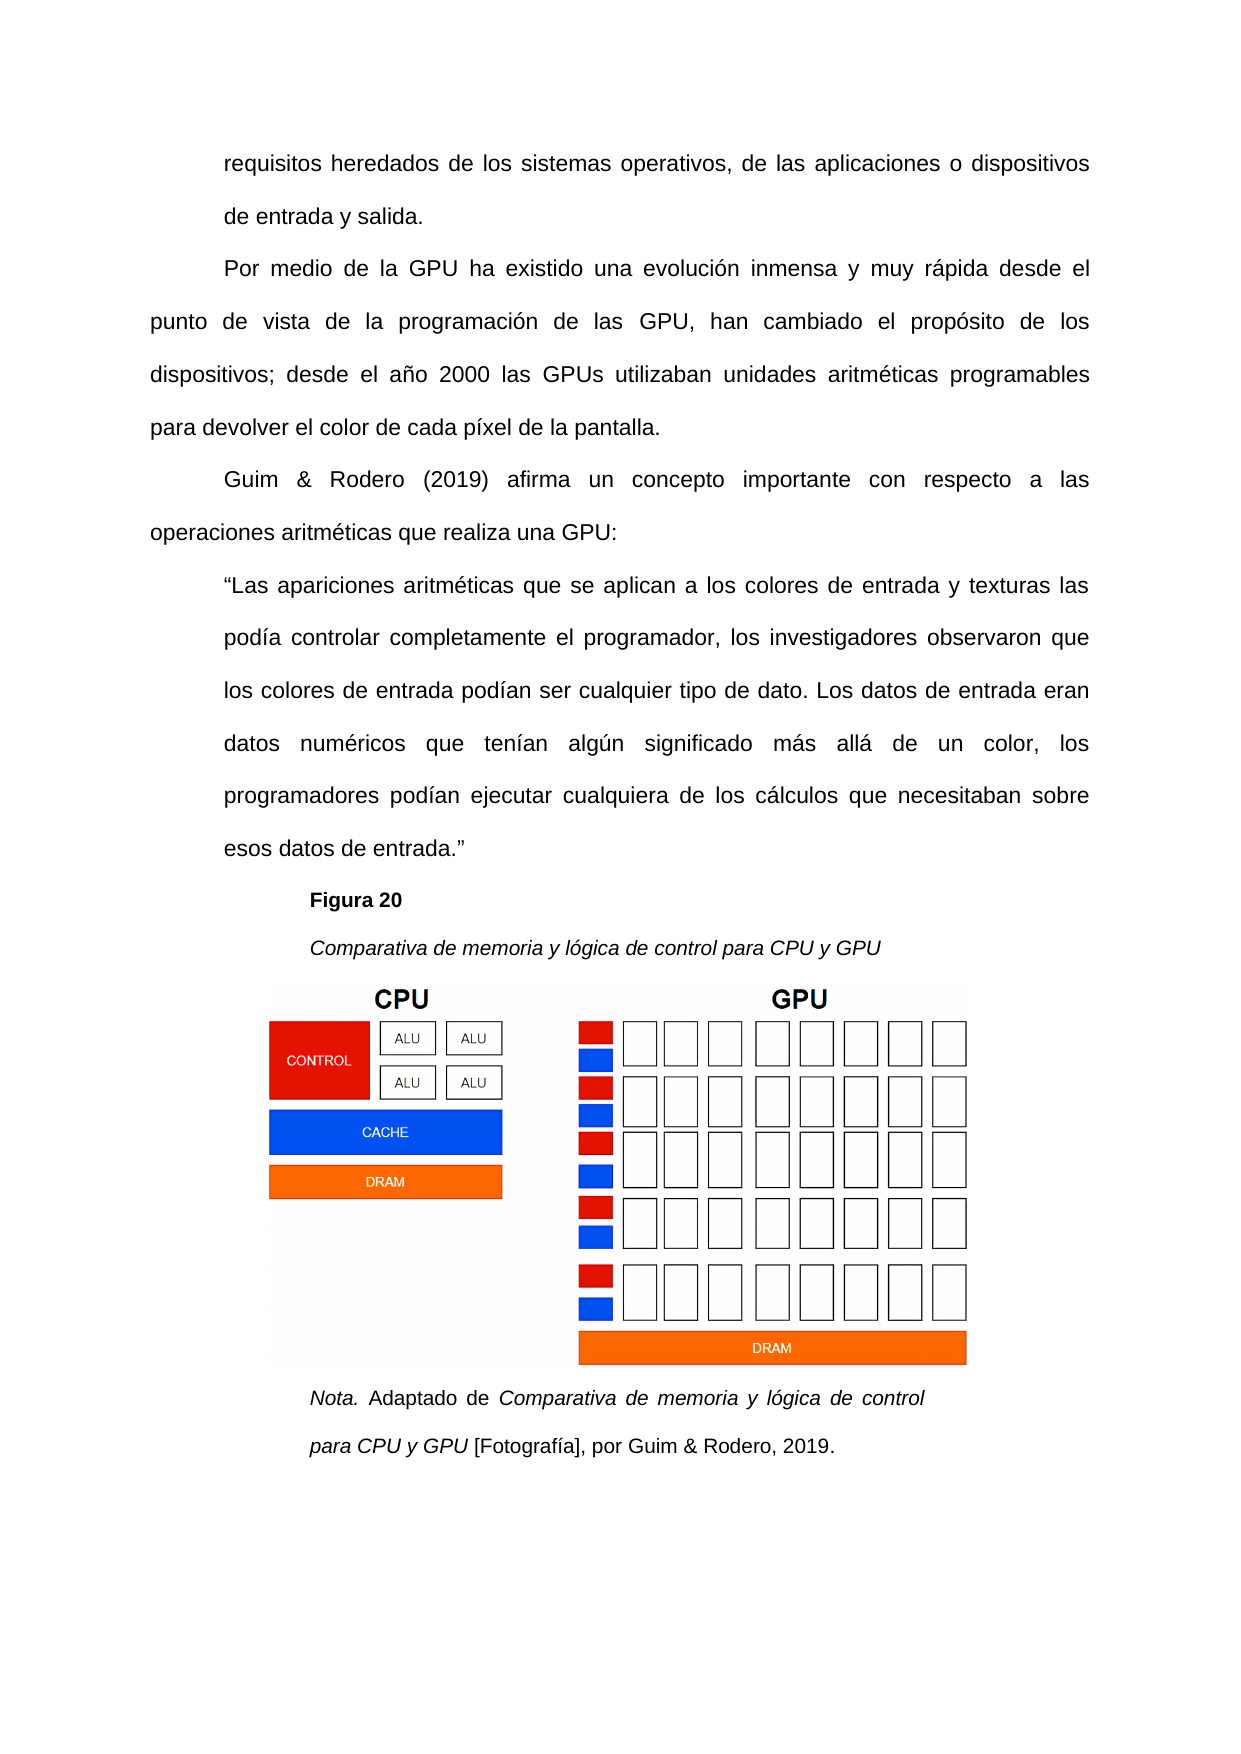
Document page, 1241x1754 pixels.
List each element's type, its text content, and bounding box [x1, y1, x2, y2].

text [224, 150, 1090, 229]
text Comparativa de memoria y lógica de control para CPU y GPU [309, 936, 1090, 960]
text Nota. Adaptado de Comparativa de memoria y lógica de control para CPU y GPU [Fotografía], por Guim & Rodero, 2019. [309, 1386, 925, 1458]
text “Las apariciones aritméticas que se aplican a los colores de entrada y texturas las podía controlar completamente el programador, los investigadores observaron que los colores de entrada podían ser cualquier tipo de dato. Los datos de entrada eran datos numéricos que tenían algún significado más allá de un color, los programadores podían ejecutar cualquiera de los cálculos que necesitaban sobre esos datos de entrada.” [224, 572, 1090, 862]
picture [266, 983, 974, 1374]
text Guim & Rodero (2019) afirma un concepto importante con respecto a las operaciones aritméticas que realiza una GPU: [150, 466, 1090, 545]
text Por medio de la GPU ha existido una evolución inmensa y muy rápida desde el punto de vista de la programación de las GPU, han cambiado el propósito de los dispositivos; desde el año 2000 las GPUs utilizaban unidades aritméticas programables para devolver el color de cada píxel de la pantalla. [150, 255, 1090, 440]
